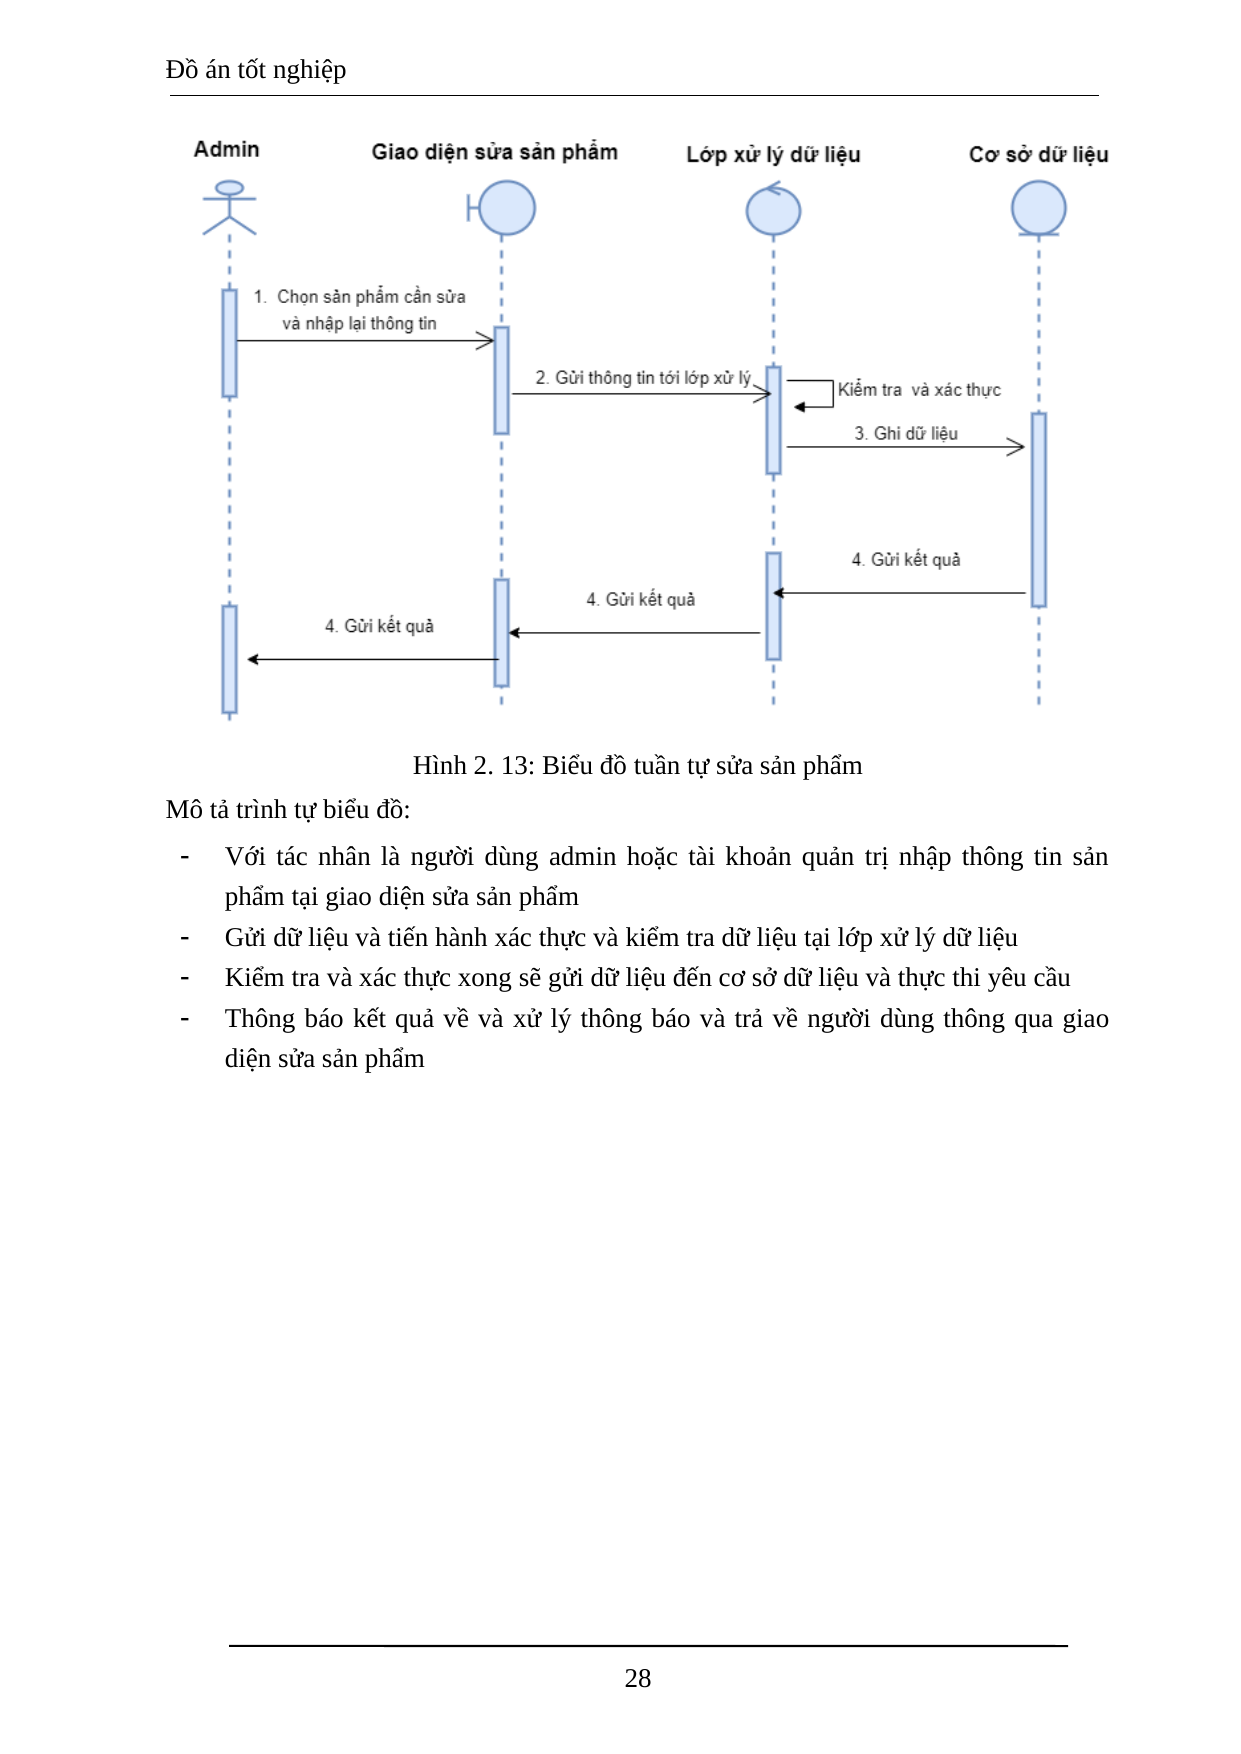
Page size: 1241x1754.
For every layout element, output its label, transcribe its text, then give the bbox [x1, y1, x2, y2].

text Mô tả trình tự biểu đồ: [165, 793, 1110, 824]
list Gửi dữ liệu và tiến hành xác thực và kiểm tra dữ liệu tại lớp xử lý dữ liệu [180, 921, 1110, 952]
list Kiểm tra và xác thực xong sẽ gửi dữ liệu đến cơ sở dữ liệu và thực thi yêu cầu [180, 961, 1110, 992]
picture [180, 130, 1125, 728]
list Thông báo kết quả về và xử lý thông báo và trả về người dùng thông qua giao diện sửa sản phẩm [180, 1002, 1110, 1073]
list Với tác nhân là người dùng admin hoặc tài khoản quản trị nhập thông tin sản phẩm tại giao diện sửa sản phẩm [180, 840, 1110, 911]
